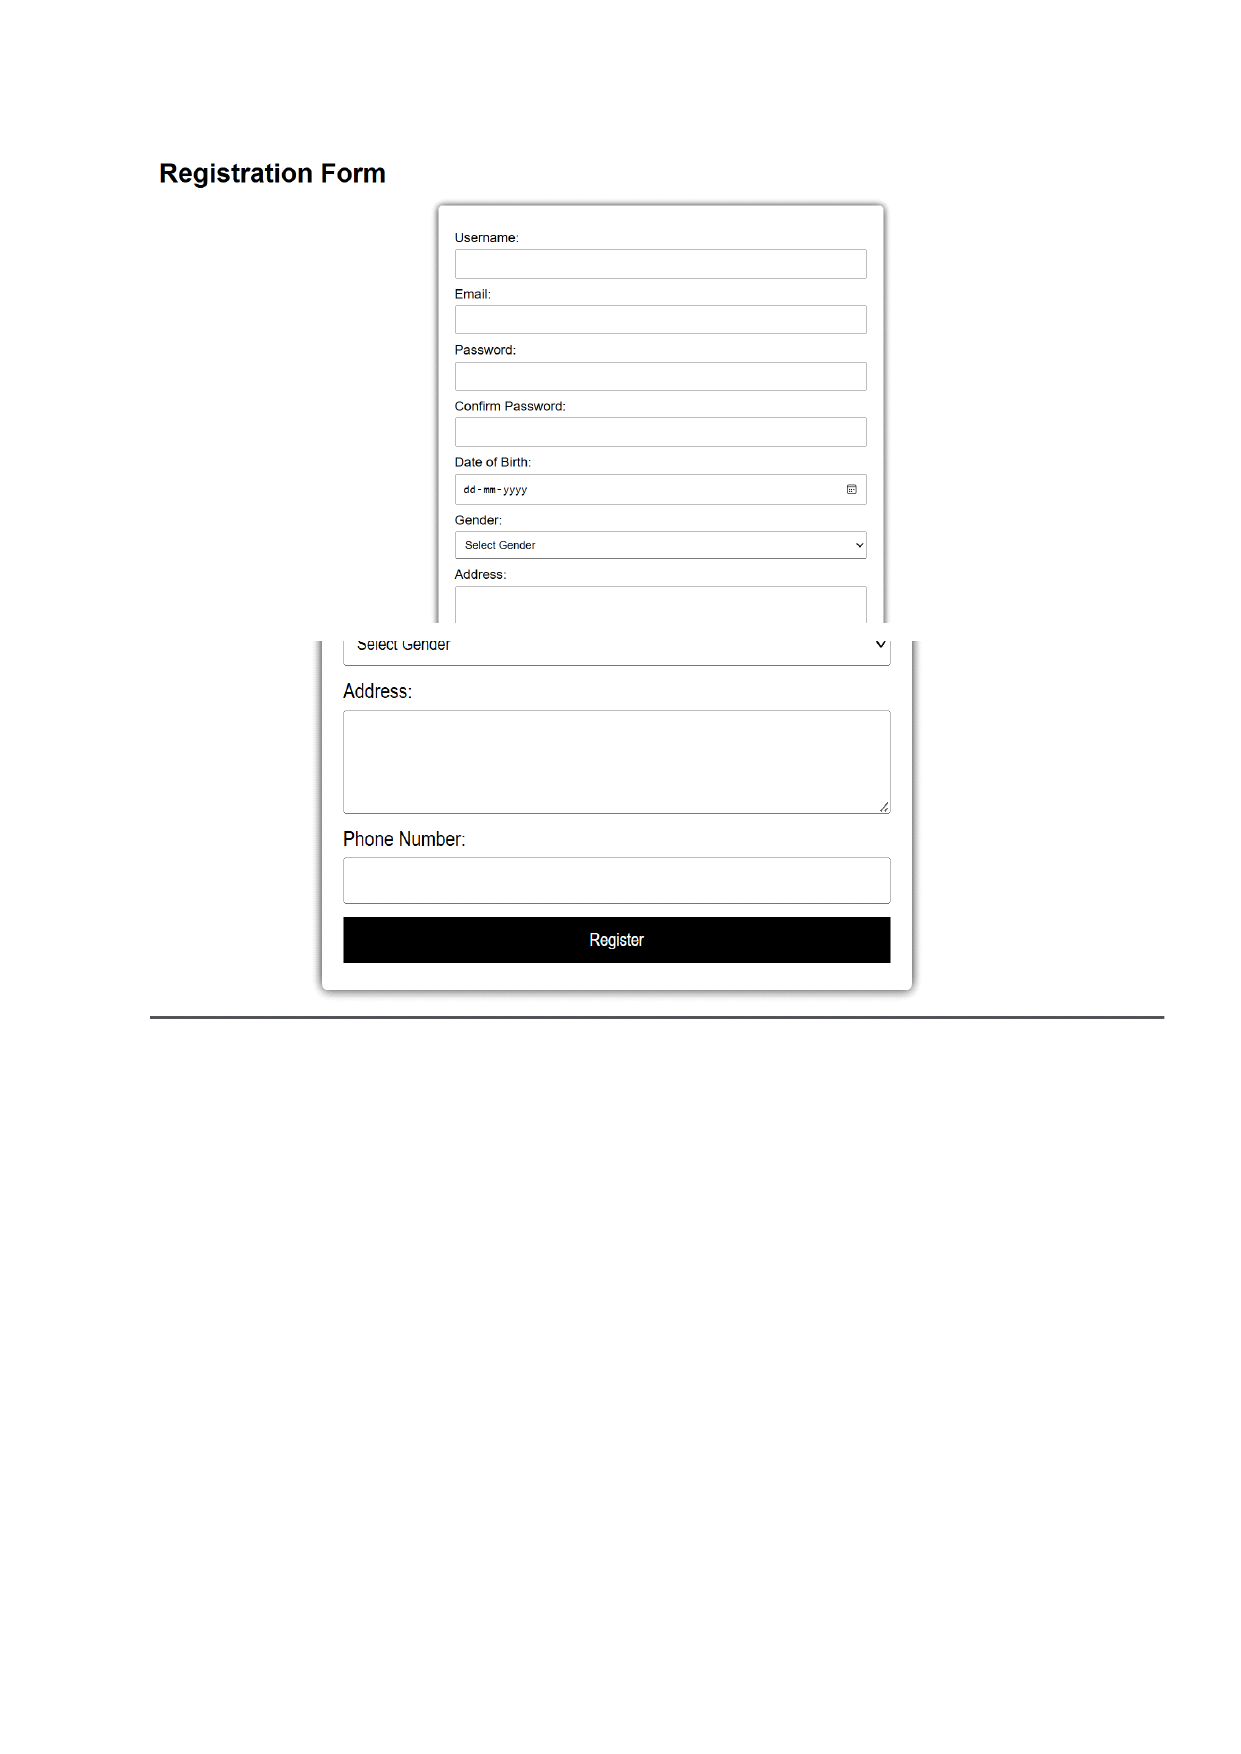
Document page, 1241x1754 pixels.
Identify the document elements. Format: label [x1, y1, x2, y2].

picture [150, 150, 1173, 623]
picture [150, 641, 1165, 1019]
